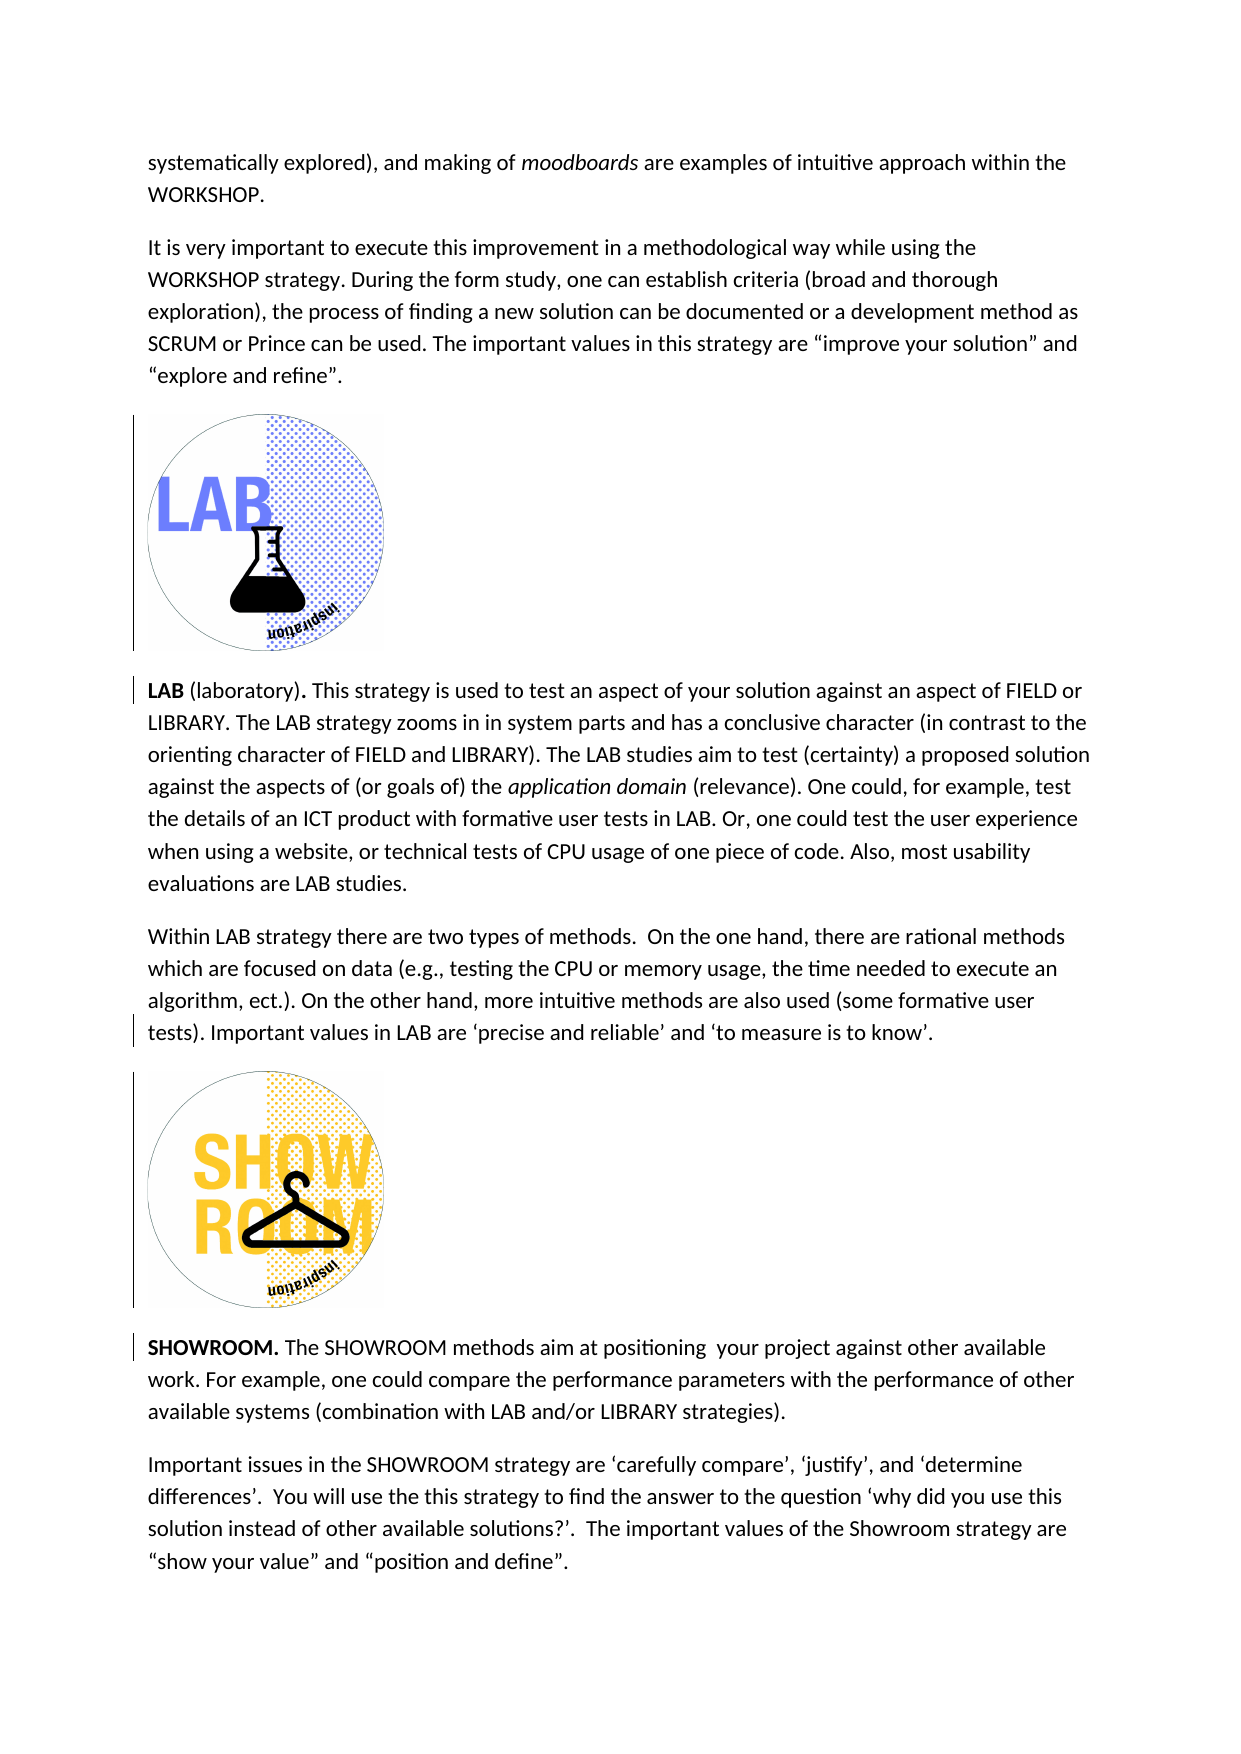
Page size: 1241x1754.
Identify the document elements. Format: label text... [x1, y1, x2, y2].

text Important issues in the SHOWROOM strategy are ‘carefully compare’, ‘justify’, and ‘determine differences’. You will use the this strategy to find the answer to the question ‘why did you use this solution instead of other available solutions?’. The important values of the Showroom strategy are “show your value” and “position and define”. [148, 1450, 1093, 1575]
text Within LAB strategy there are two types of methods. On the one hand, there are rational methods which are focused on data (e.g., testing the CPU or memory usage, the time needed to execute an algorithm, ect.). On the other hand, more intuitive methods are also used (some formative user tests). Important values in LAB are ‘precise and reliable’ and ‘to measure is to know’. [148, 922, 1093, 1047]
picture [147, 1071, 384, 1308]
text LAB (laboratory). This strategy is used to test an aspect of your solution against an aspect of FIELD or LIBRARY. The LAB strategy zooms in in system parts and has a conclusive character (in contrast to the orienting character of FIELD and LIBRARY). The LAB studies aim to test (certainty) a proposed solution against the aspects of (or goals of) the application domain (relevance). One could, for example, test the details of an ICT product with formative user tests in LAB. Or, one could test the user experience when using a website, or technical tests of CPU usage of one piece of code. Also, most usability evaluations are LAB studies. [148, 676, 1093, 897]
text It is very important to execute this improvement in a methodological way while using the WORKSHOP strategy. During the form study, one can establish criteria (broad and thorough exploration), the process of finding a new solution can be documented or a development method as SCRUM or Prince can be used. The important values in this strategy are “improve your solution” and “explore and refine”. [148, 233, 1093, 389]
text SHOWROOM. The SHOWROOM methods aim at positioning your project against other available work. For example, one could compare the performance parameters with the performance of other available systems (combination with LAB and/or LIBRARY strategies). [148, 1333, 1093, 1425]
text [148, 148, 1093, 208]
picture [147, 414, 384, 651]
